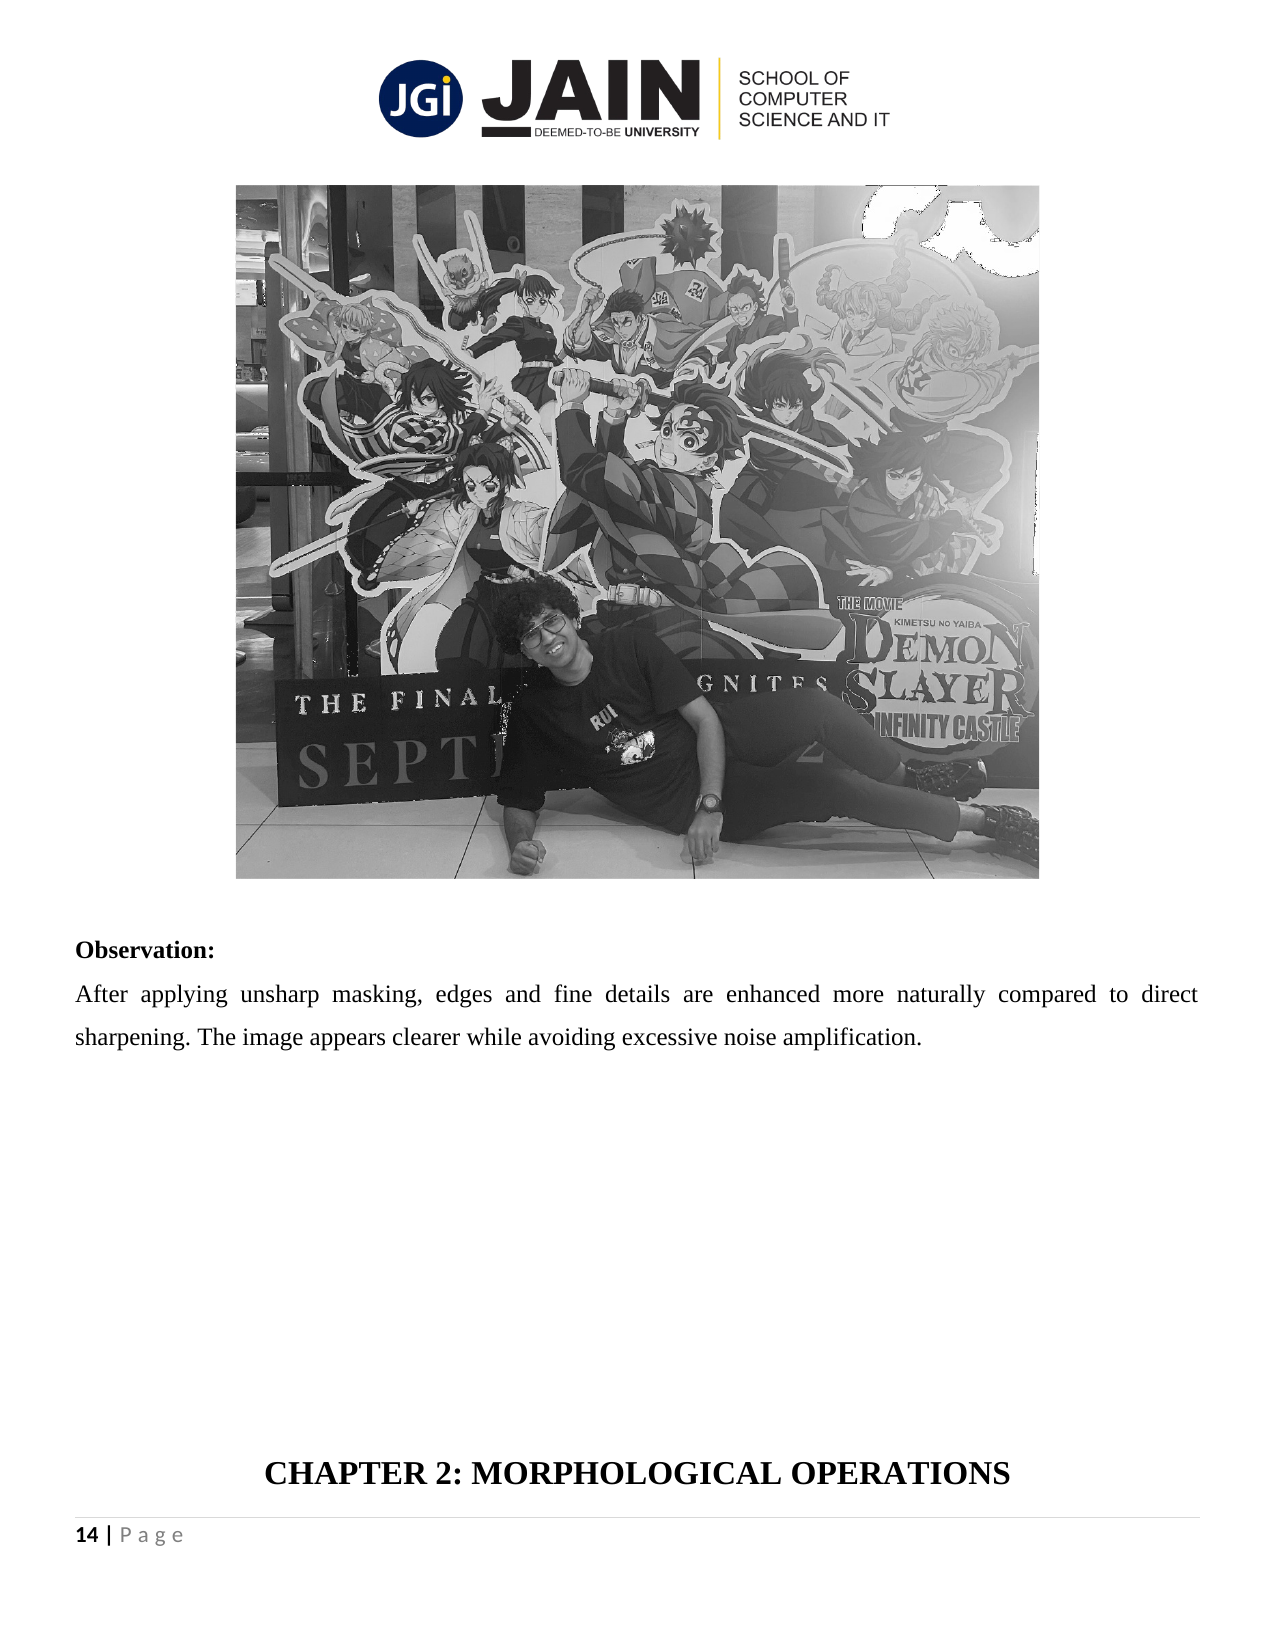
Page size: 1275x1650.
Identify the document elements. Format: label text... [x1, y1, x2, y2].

picture [371, 50, 904, 148]
picture [235, 185, 1040, 879]
text CHAPTER 2: MORPHOLOGICAL OPERATIONS [75, 1453, 1200, 1491]
text Observation: [75, 936, 1200, 964]
text After applying unsharp masking, edges and fine details are enhanced more naturally compared to direct sharpening. The image appears clearer while avoiding excessive noise amplification. [75, 979, 1200, 1051]
